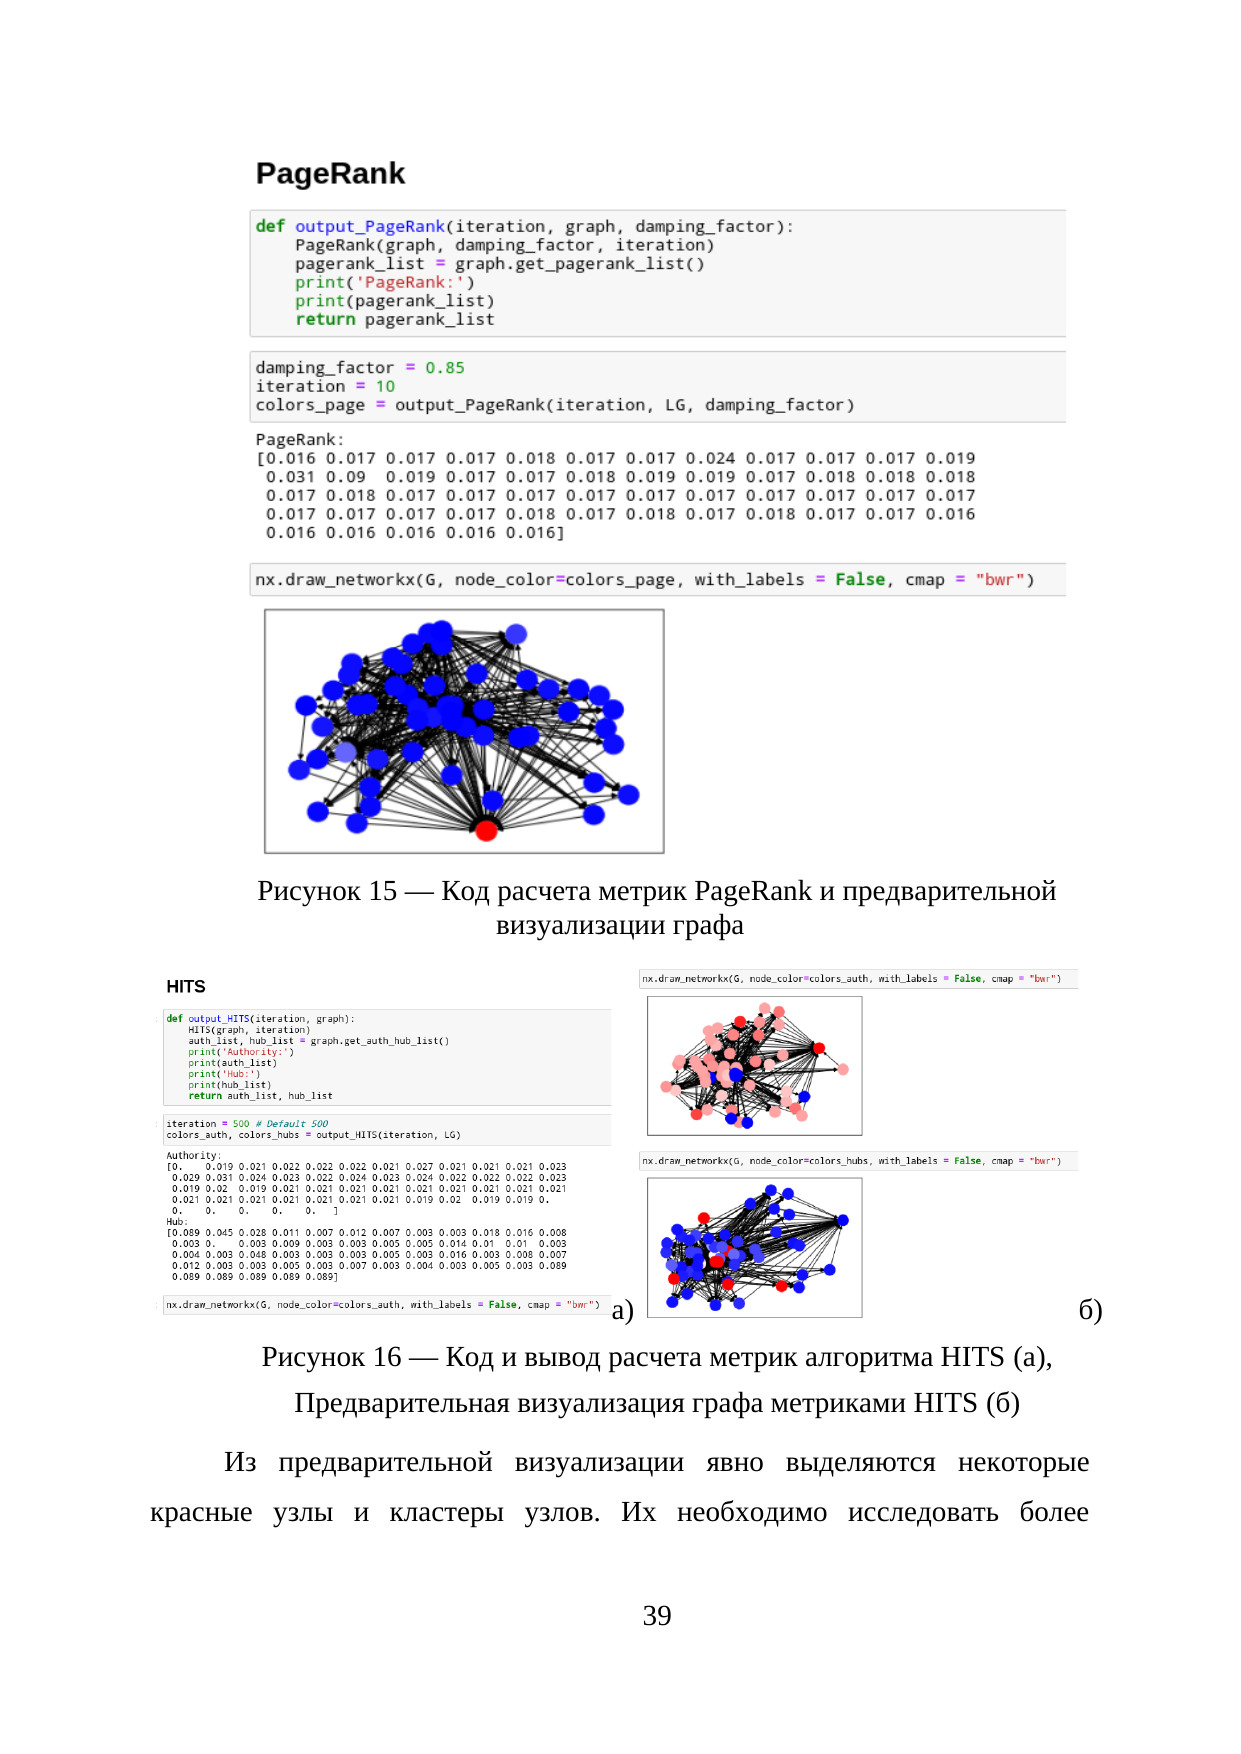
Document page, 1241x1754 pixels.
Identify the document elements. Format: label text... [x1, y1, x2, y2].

picture [247, 150, 1067, 874]
picture [156, 965, 612, 1320]
text Предварительная визуализация графа метриками HITS (б) [150, 1385, 1090, 1419]
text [150, 1444, 1090, 1528]
text Рисунок 15 — Код расчета метрик PageRank и предварительной визуализации графа [150, 873, 1090, 940]
picture [634, 965, 1079, 1320]
text Рисунок 16 — Код и вывод расчета метрик алгоритма HITS (а), [150, 1339, 1090, 1373]
